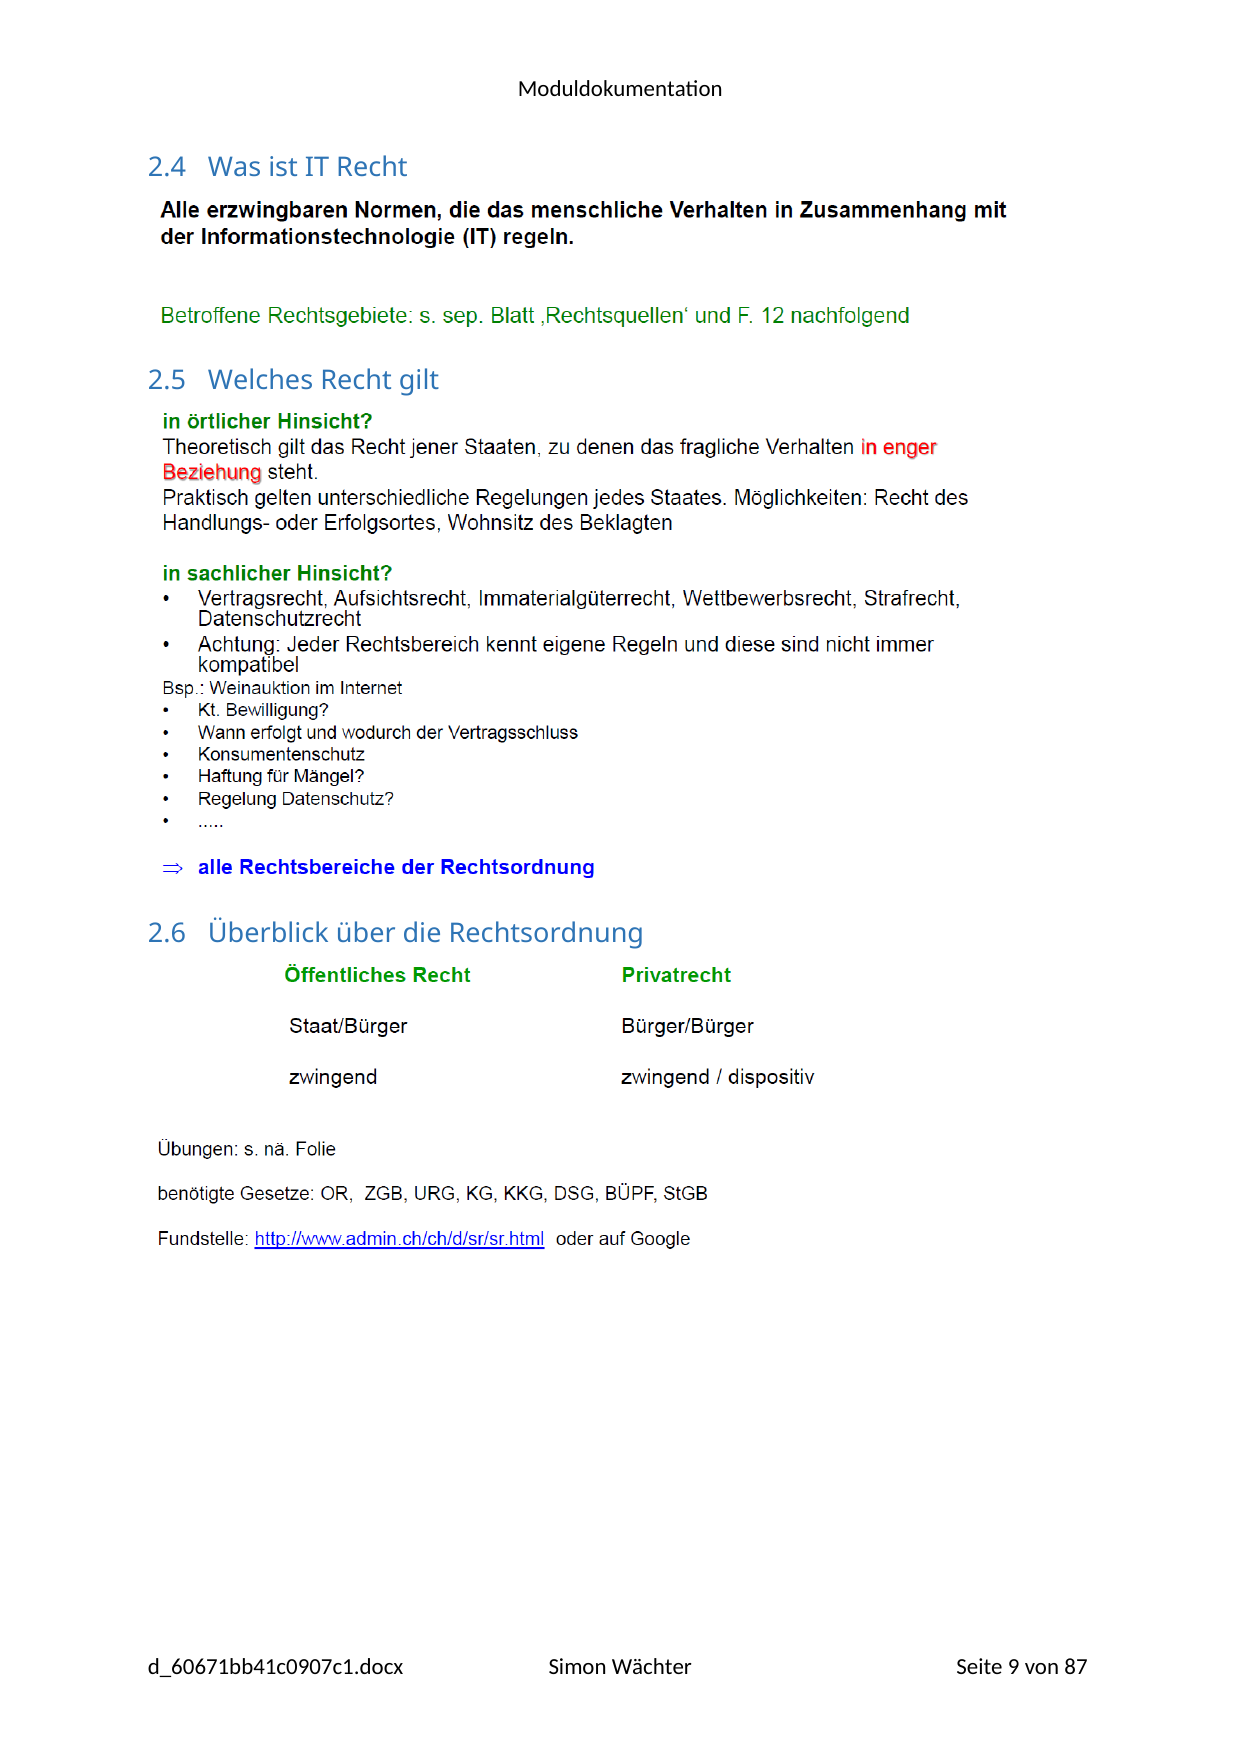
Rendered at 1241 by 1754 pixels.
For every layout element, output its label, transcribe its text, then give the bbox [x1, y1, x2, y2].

subtitle Welches Recht gilt [148, 361, 1093, 398]
picture [147, 952, 856, 1256]
subtitle Was ist IT Recht [148, 148, 1093, 184]
picture [147, 187, 1033, 342]
subtitle Überblick über die Rechtsordnung [148, 913, 1093, 950]
picture [147, 400, 978, 895]
